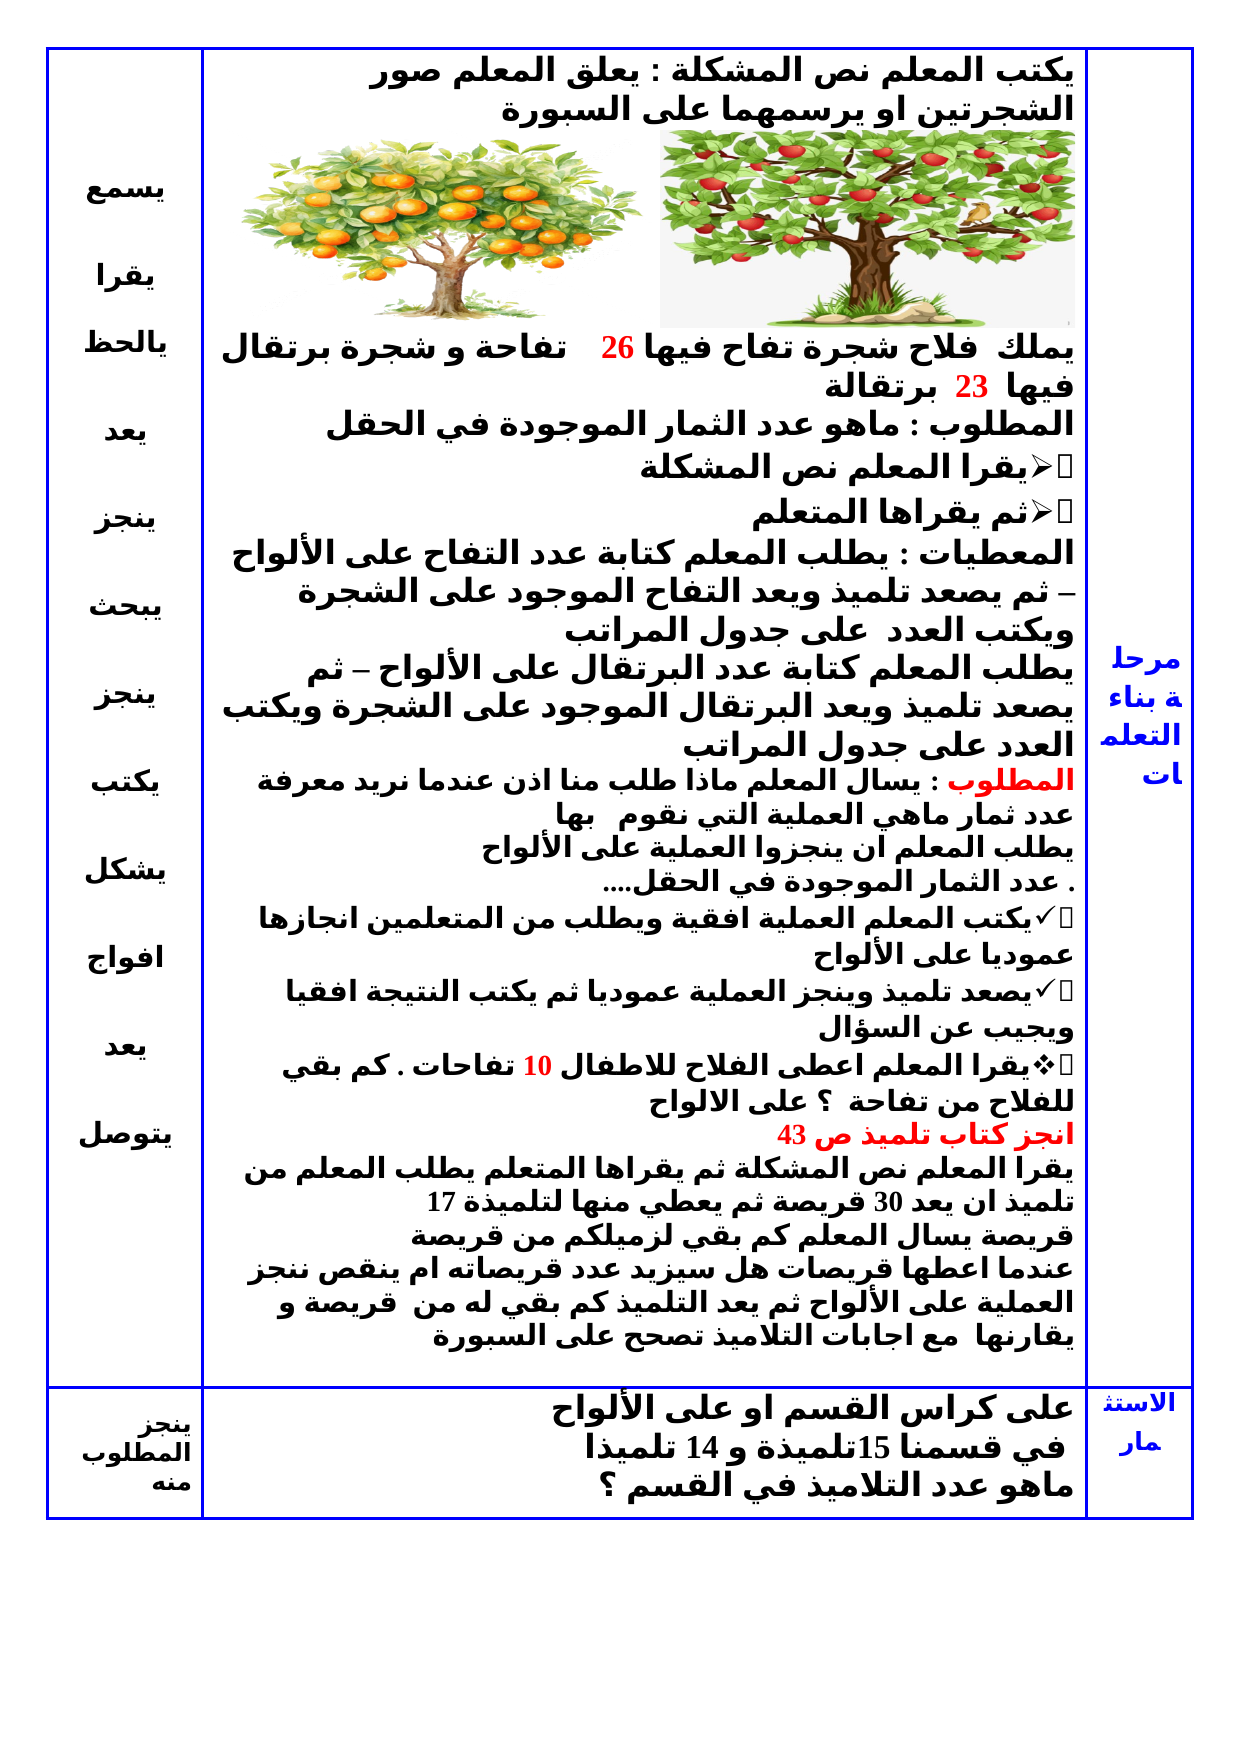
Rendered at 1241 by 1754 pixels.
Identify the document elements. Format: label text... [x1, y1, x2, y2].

table_cell مرحلة بناء التعلمات [1088, 50, 1191, 1386]
table_cell على كراس القسم او على الألواح في قسمنا 15تلميذة و 14 تلميذا ماهو عدد التلاميذ في القسم ؟ [204, 1389, 1085, 1517]
table_cell ينجز المطلوب منه [49, 1389, 201, 1517]
table_cell يكتب المعلم نص المشكلة : يعلق المعلم صور الشجرتين او يرسمهما على السبورة يملك فلاح شجرة تفاح فيها 26 تفاحة و شجرة برتقال فيها 23 برتقالة المطلوب : ماهو عدد الثمار الموجودة في الحقل يقرا المعلم نص المشكلة ثم يقراها المتعلم المعطيات : يطلب المعلم كتابة عدد التفاح على الألواح – ثم يصعد تلميذ ويعد التفاح الموجود على الشجرة ويكتب العدد على جدول المراتب يطلب المعلم كتابة عدد البرتقال على الألواح – ثم يصعد تلميذ ويعد البرتقال الموجود على الشجرة ويكتب العدد على جدول المراتب المطلوب : يسال المعلم ماذا طلب منا اذن عندما نريد معرفة عدد ثمار ماهي العملية التي نقوم بها يطلب المعلم ان ينجزوا العملية على الألواح . عدد الثمار الموجودة في الحقل.... يكتب المعلم العملية افقية ويطلب من المتعلمين انجازها عموديا على الألواح يصعد تلميذ وينجز العملية عموديا ثم يكتب النتيجة افقيا ويجيب عن السؤال يقرا المعلم اعطى الفلاح للاطفال 10 تفاحات . كم بقي للفلاح من تفاحة ؟ على الالواح انجز كتاب تلميذ ص 43 يقرا المعلم نص المشكلة ثم يقراها المتعلم يطلب المعلم من تلميذ ان يعد 30 قريصة ثم يعطي منها لتلميذة 17 قريصة يسال المعلم كم بقي لزميلكم من قريصة عندما اعطها قريصات هل سيزيد عدد قريصاته ام ينقص ننجز العملية على الألواح ثم يعد التلميذ كم بقي له من قريصة و يقارنها مع اجابات التلاميذ تصحح على السبورة [204, 50, 1085, 1386]
table_cell يسمع يقرا يالحظ يعد ينجز يبحث ينجز يكتب يشكل افواج يعد يتوصل [49, 50, 201, 1386]
picture [222, 127, 1076, 328]
table_cell الاستثمار [1088, 1389, 1191, 1517]
